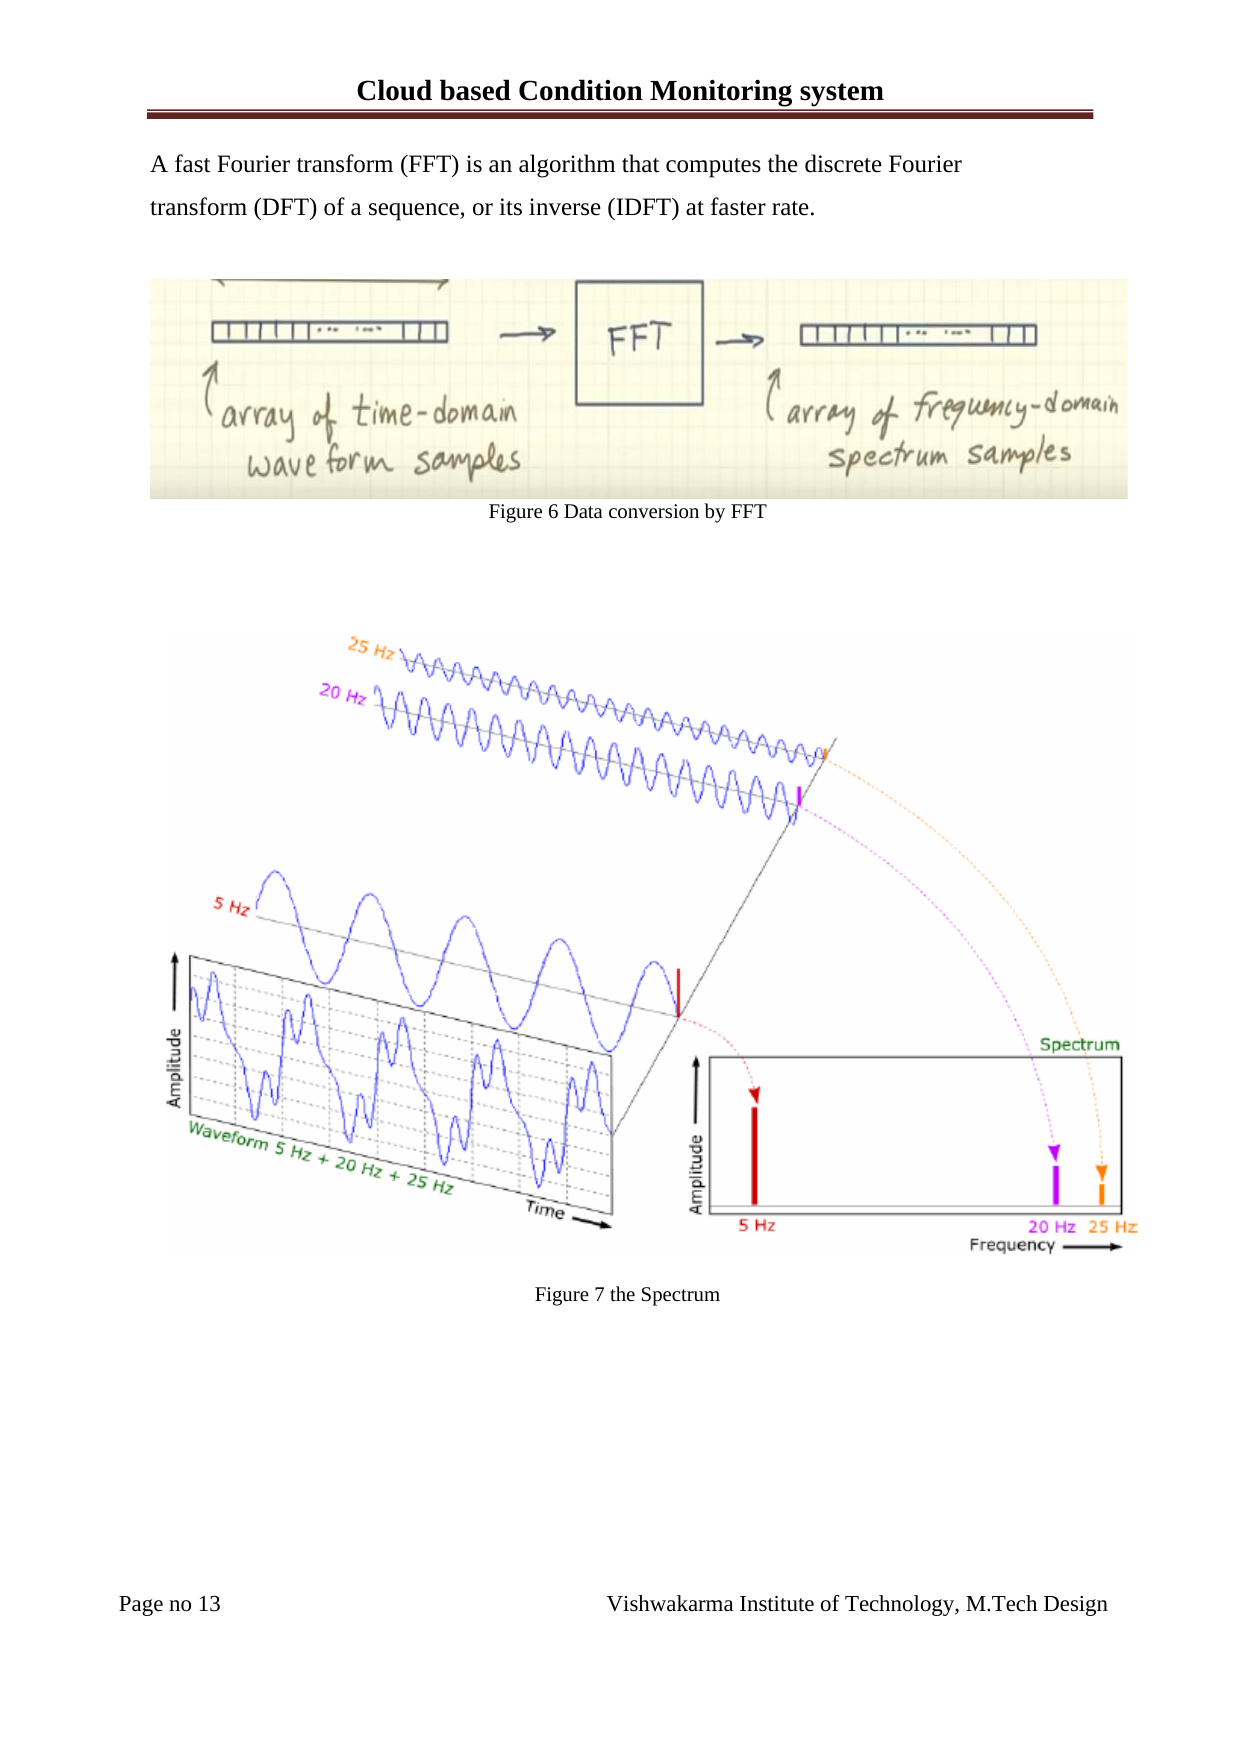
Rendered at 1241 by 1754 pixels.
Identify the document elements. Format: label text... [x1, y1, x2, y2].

picture [150, 279, 1128, 499]
text Figure 7 the Spectrum [119, 1282, 1136, 1306]
picture [150, 620, 1168, 1283]
text A fast Fourier transform (FFT) is an algorithm that computes the discrete Fourier transform (DFT) of a sequence, or its inverse (IDFT) at faster rate. [150, 149, 964, 221]
